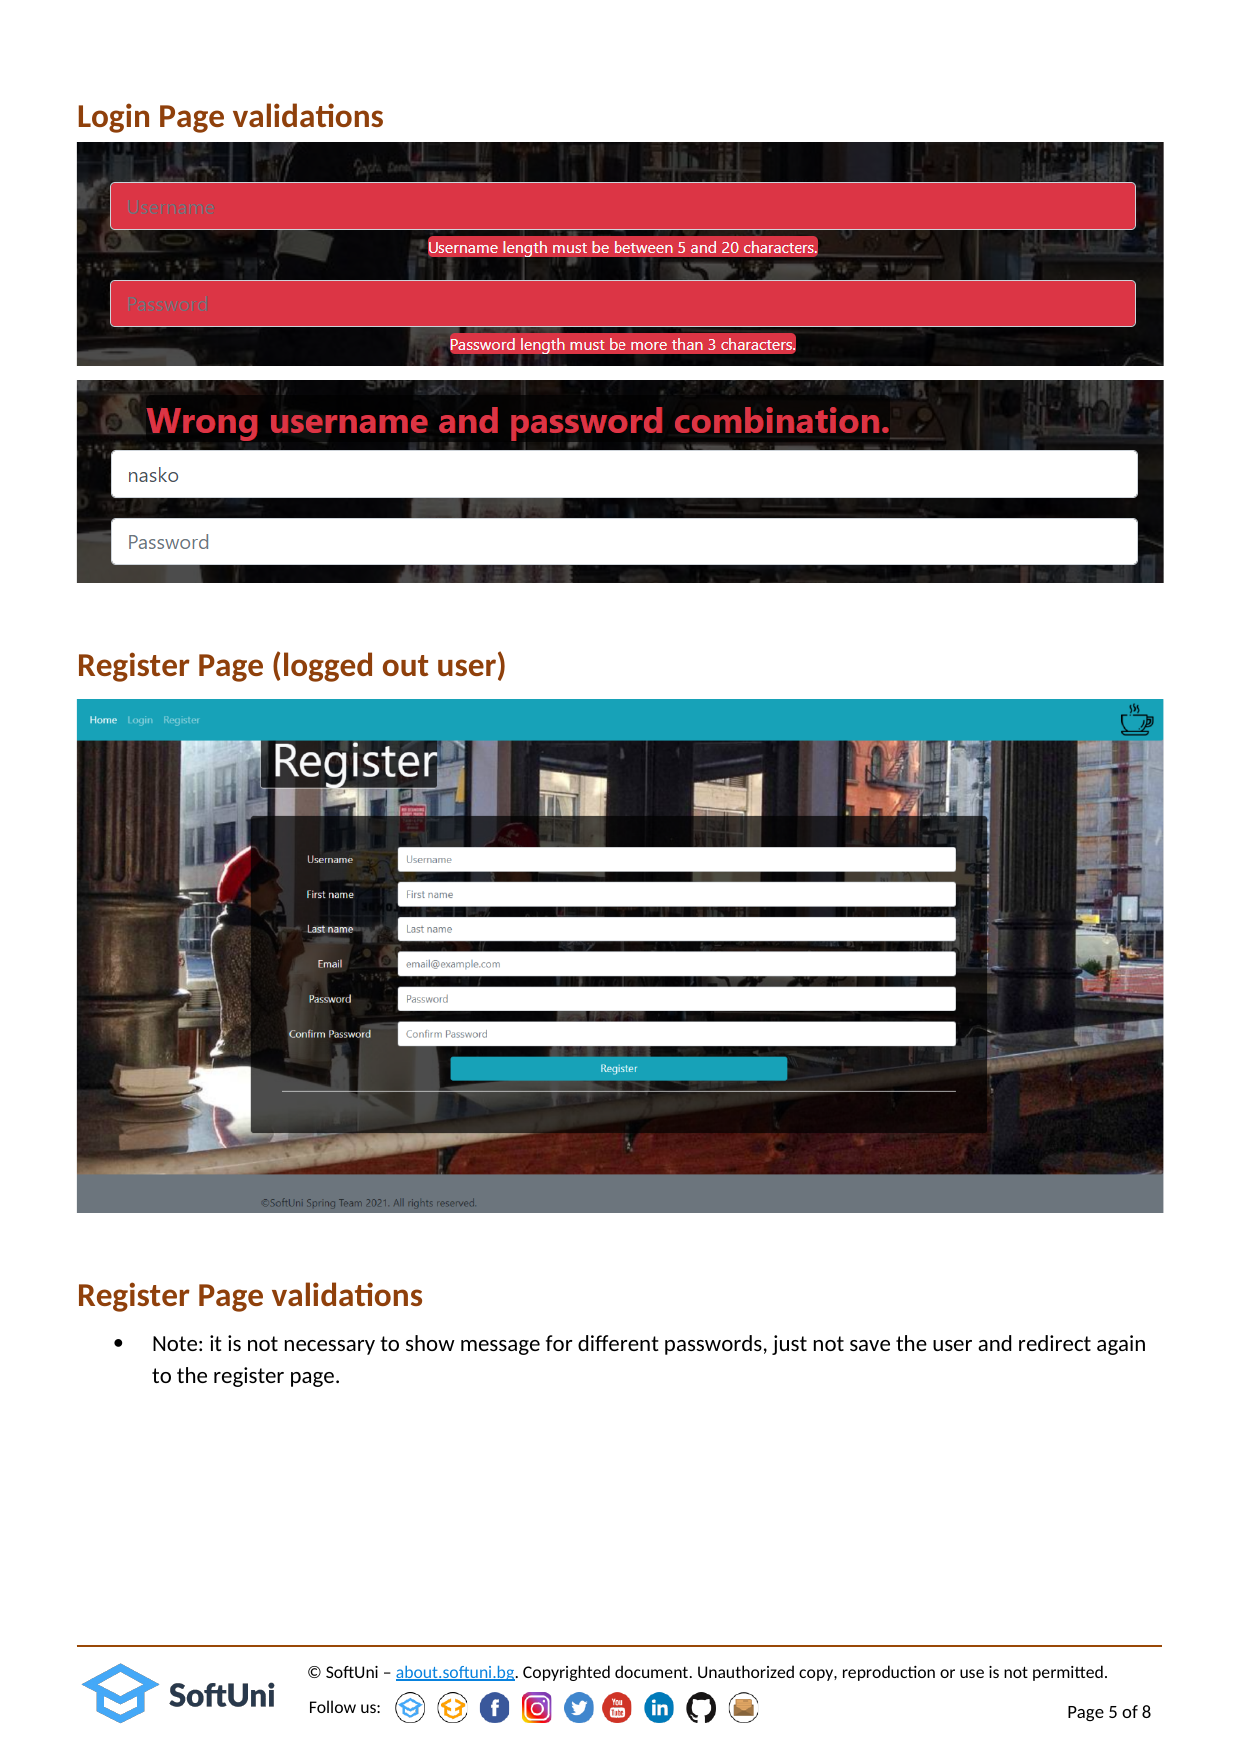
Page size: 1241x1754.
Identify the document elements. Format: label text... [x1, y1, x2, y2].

picture [76, 142, 1164, 366]
picture [437, 1692, 468, 1723]
picture [665, 1692, 674, 1701]
picture [644, 1713, 652, 1723]
picture [479, 1692, 510, 1723]
list Note: it is not necessary to show message for different passwords, just not save the user and redirect again to the register page. [114, 1329, 1163, 1389]
picture [602, 1692, 632, 1723]
picture [75, 1658, 281, 1729]
picture [522, 1692, 552, 1723]
picture [644, 1692, 654, 1702]
picture [76, 380, 1164, 583]
picture [658, 1705, 667, 1715]
subtitle Register Page validations [77, 1274, 1163, 1314]
picture [686, 1692, 716, 1723]
subtitle Register Page (logged out user) [77, 644, 1163, 685]
picture [76, 699, 1164, 1213]
picture [564, 1692, 594, 1723]
picture [666, 1715, 674, 1723]
picture [728, 1692, 759, 1723]
picture [395, 1692, 425, 1723]
subtitle Login Page validations [77, 95, 1163, 142]
